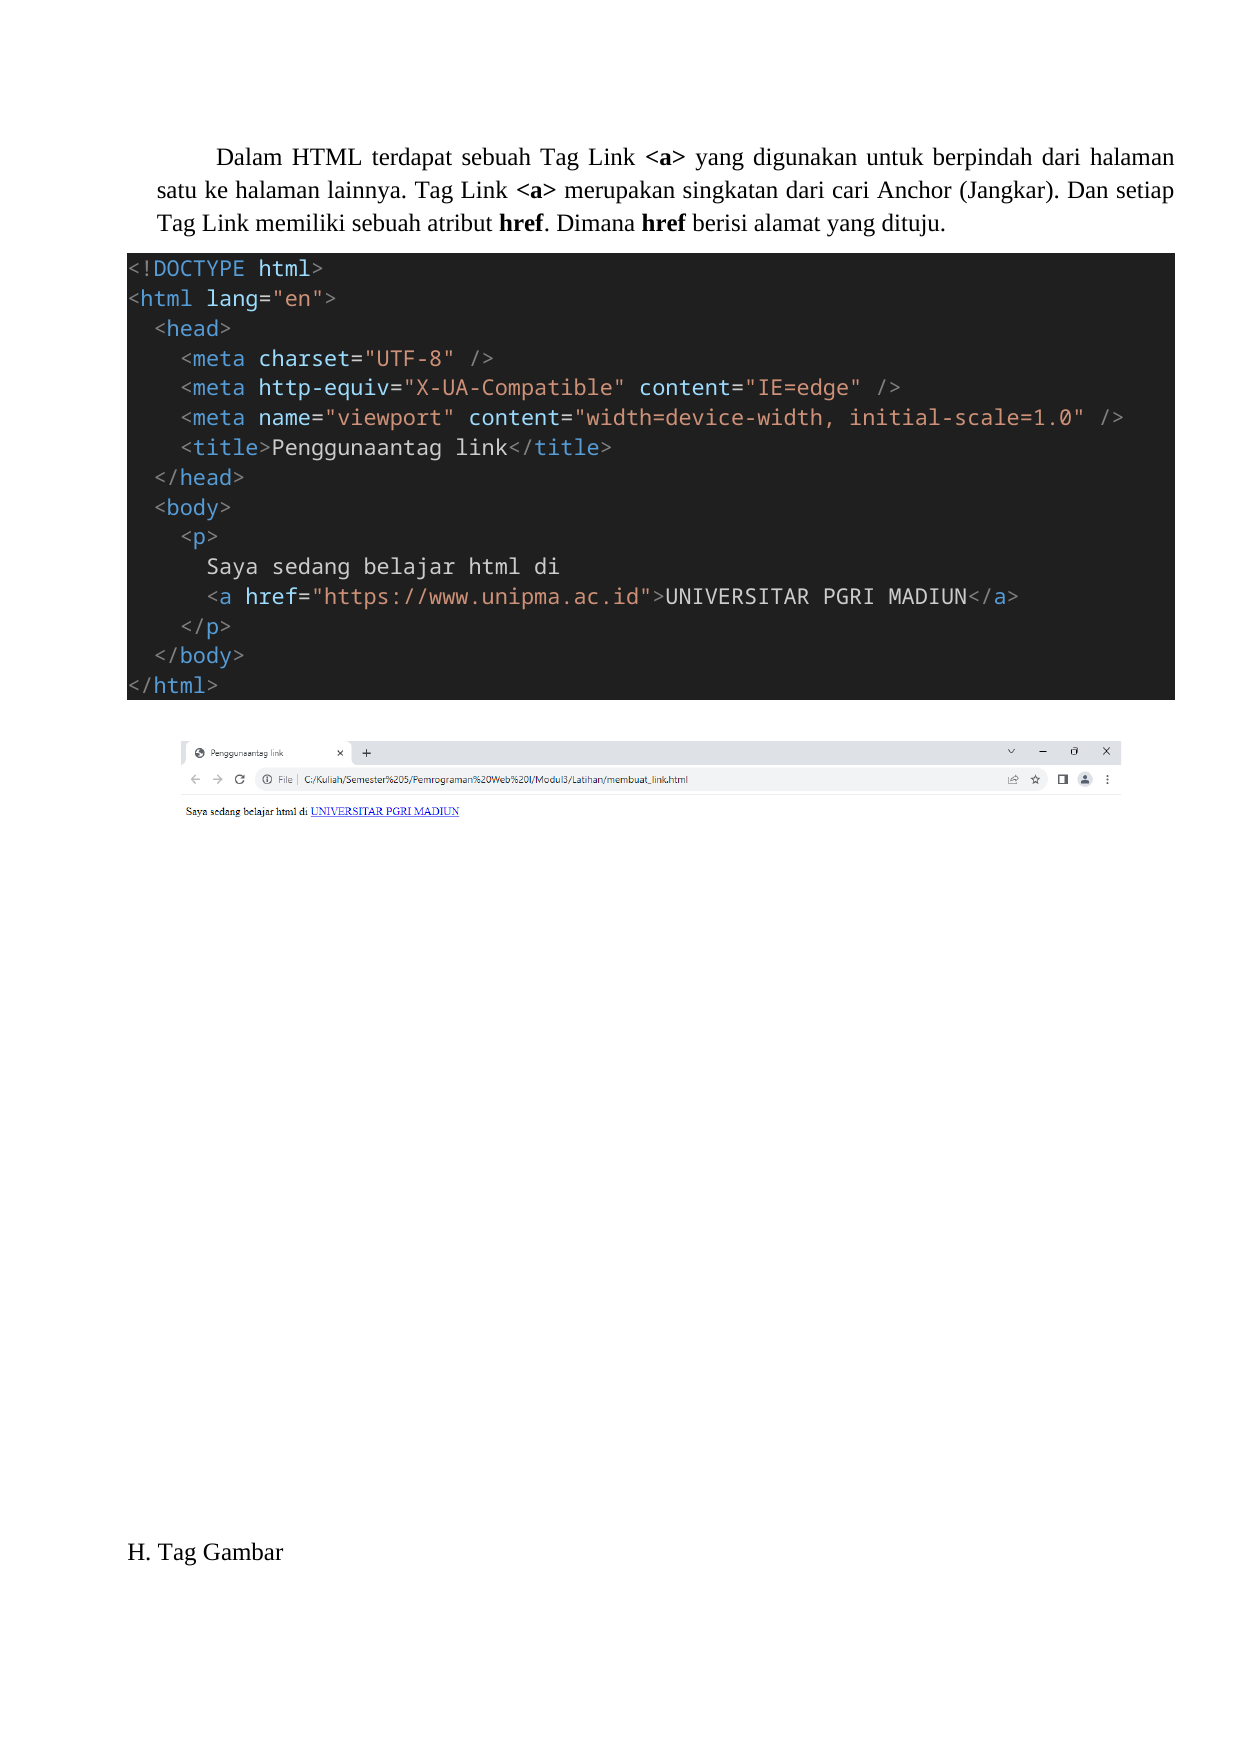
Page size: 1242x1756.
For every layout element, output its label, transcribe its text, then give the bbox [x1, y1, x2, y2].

text </body> [127, 641, 1175, 670]
text <!DOCTYPE html> [127, 253, 1175, 283]
text Saya sedang belajar html di [127, 551, 1175, 581]
picture [181, 741, 1122, 1236]
text <title>Penggunaantag link</title> [127, 432, 1175, 462]
text <body> [127, 492, 1175, 521]
text <meta name="viewport" content="width=device-width, initial-scale=1.0" /> [127, 402, 1175, 432]
text </p> [127, 611, 1175, 641]
text </html> [127, 670, 1175, 700]
text <meta http-equiv="X-UA-Compatible" content="IE=edge" /> [127, 372, 1175, 402]
text <meta charset="UTF-8" /> [127, 343, 1175, 372]
text <html lang="en"> [127, 283, 1175, 313]
text <head> [127, 313, 1175, 343]
text Dalam HTML terdapat sebuah Tag Link <a> yang digunakan untuk berpindah dari halaman satu ke halaman lainnya. Tag Link <a> merupakan singkatan dari cari Anchor (Jangkar). Dan setiap Tag Link memiliki sebuah atribut href. Dimana href berisi alamat yang dituju. [157, 142, 1175, 236]
text <p> [127, 521, 1175, 551]
text <a href="https://www.unipma.ac.id">UNIVERSITAR PGRI MADIUN</a> [127, 581, 1175, 611]
text H. Tag Gambar [127, 1537, 1175, 1565]
text </head> [127, 462, 1175, 492]
